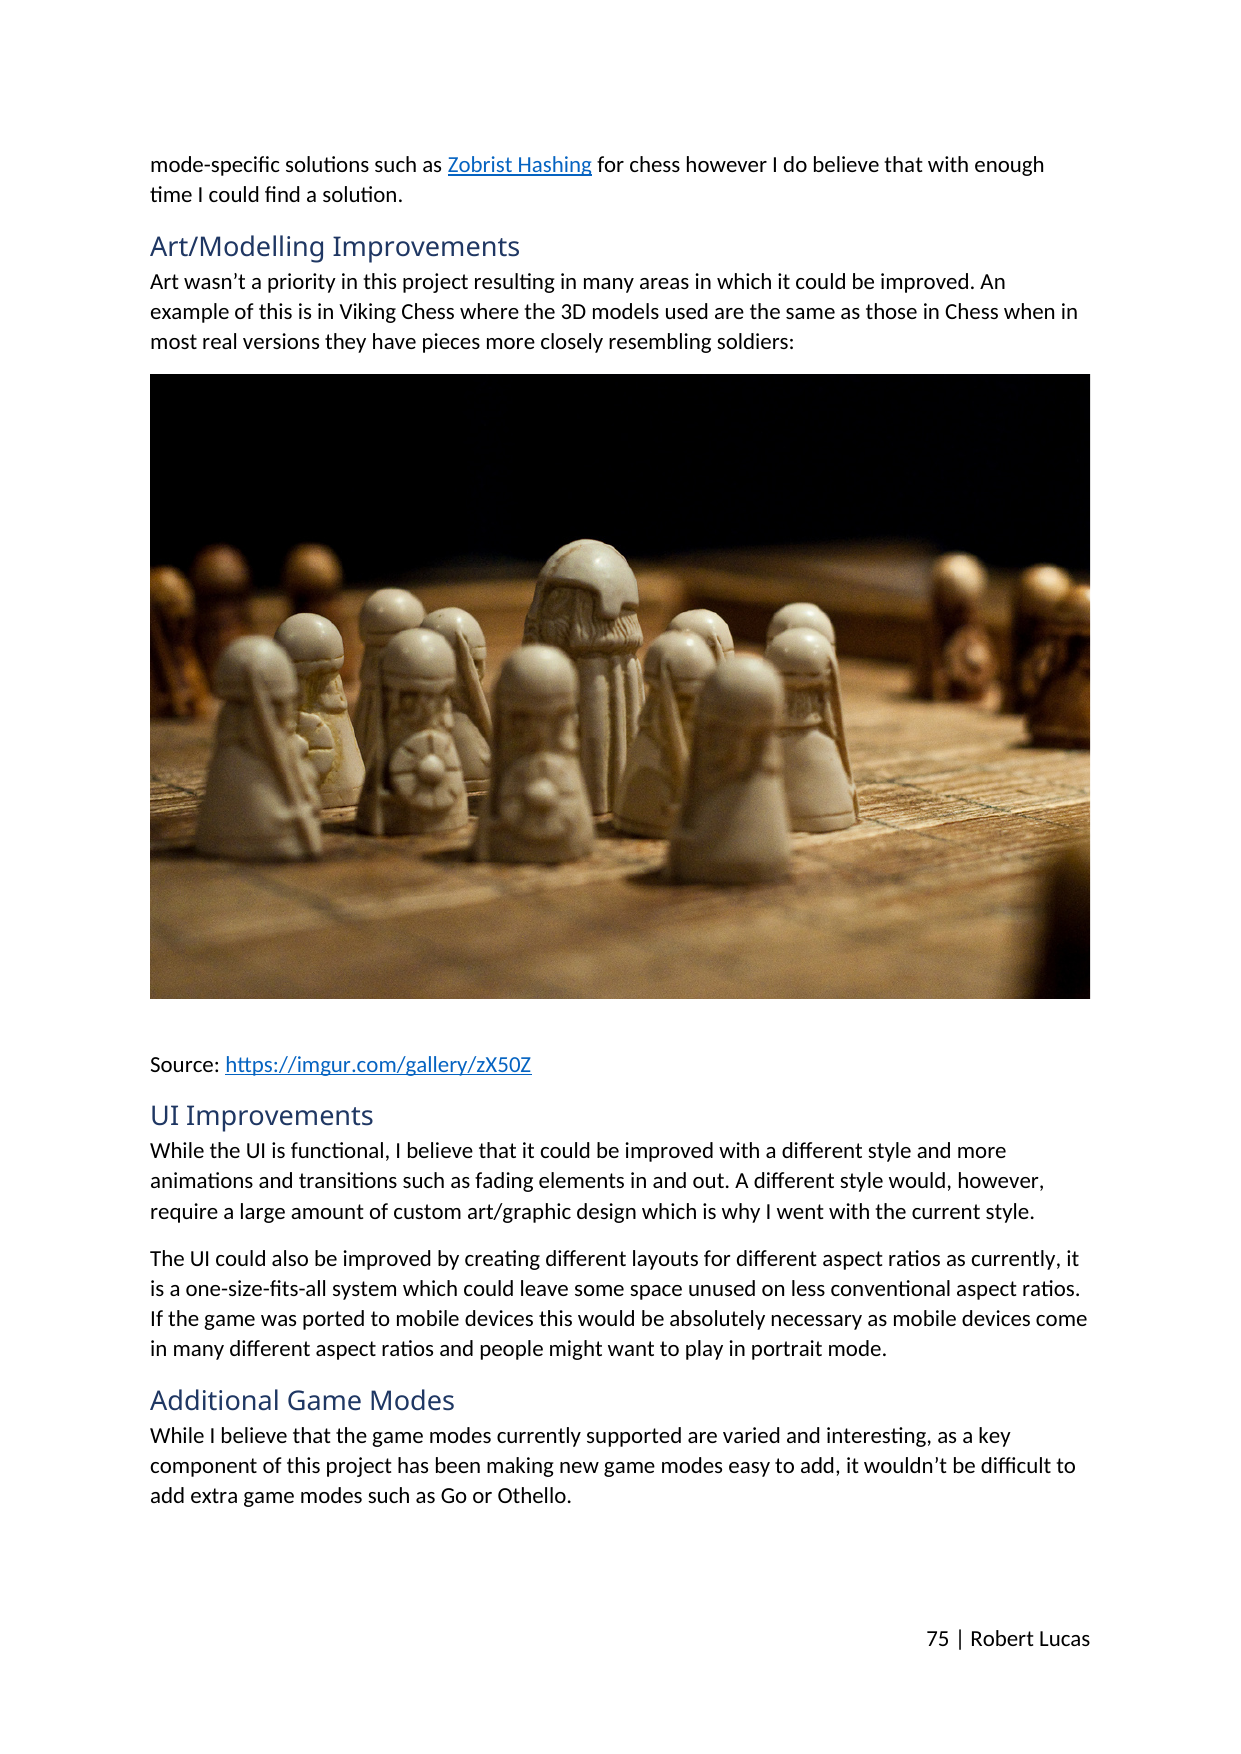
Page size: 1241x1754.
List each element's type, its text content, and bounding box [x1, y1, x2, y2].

text While I believe that the game modes currently supported are varied and interesting, as a key component of this project has been making new game modes easy to add, it wouldn’t be difficult to add extra game modes such as Go or Othello. [150, 1421, 1090, 1509]
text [150, 150, 1090, 208]
subtitle Art/Modelling Improvements [150, 227, 1090, 264]
text Source: https://imgur.com/gallery/zX50Z [150, 999, 1090, 1078]
subtitle Additional Game Modes [150, 1381, 1090, 1418]
picture [150, 374, 1091, 999]
text Art wasn’t a priority in this project resulting in many areas in which it could be improved. An example of this is in Viking Chess where the 3D models used are the same as those in Chess when in most real versions they have pieces more closely resembling soldiers: [150, 267, 1090, 355]
subtitle UI Improvements [150, 1097, 1090, 1133]
text The UI could also be improved by creating different layouts for different aspect ratios as currently, it is a one-size-fits-all system which could leave some space unused on less conventional aspect ratios. If the game was ported to mobile devices this would be absolutely necessary as mobile devices come in many different aspect ratios and people might want to play in portrait mode. [150, 1244, 1090, 1362]
text While the UI is functional, I believe that it could be improved with a different style and more animations and transitions such as fading elements in and out. A different style would, however, require a large amount of custom art/graphic design which is why I went with the current style. [150, 1136, 1090, 1225]
